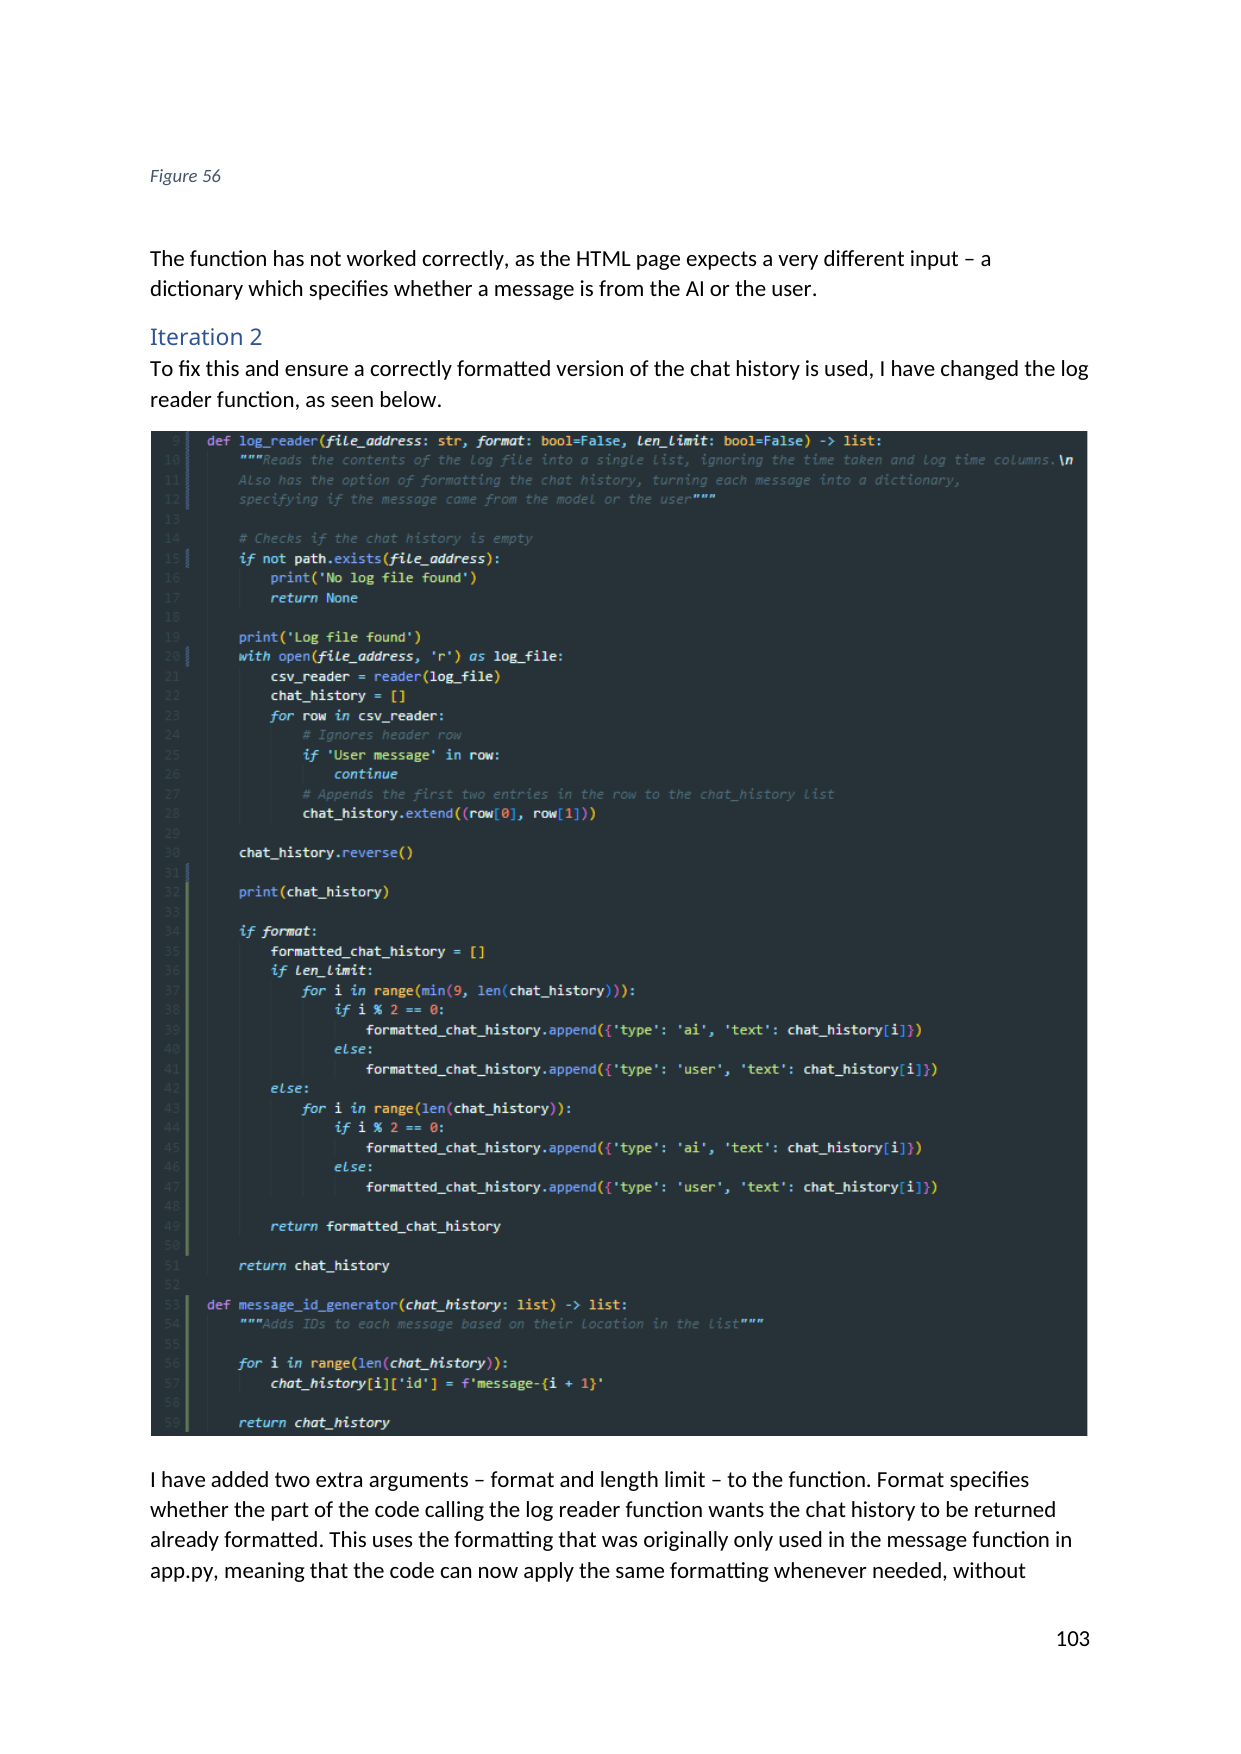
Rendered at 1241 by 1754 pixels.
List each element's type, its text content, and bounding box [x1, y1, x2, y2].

text To fix this and ensure a correctly formatted version of the chat history is used, I have changed the log reader function, as seen below. [150, 354, 1090, 413]
subtitle Iteration 2 [150, 321, 1090, 352]
text The function has not worked correctly, as the HTML page expects a very different input – a dictionary which specifies whether a message is from the AI or the user. [150, 244, 1090, 302]
picture [150, 431, 1087, 1434]
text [150, 432, 1090, 1584]
